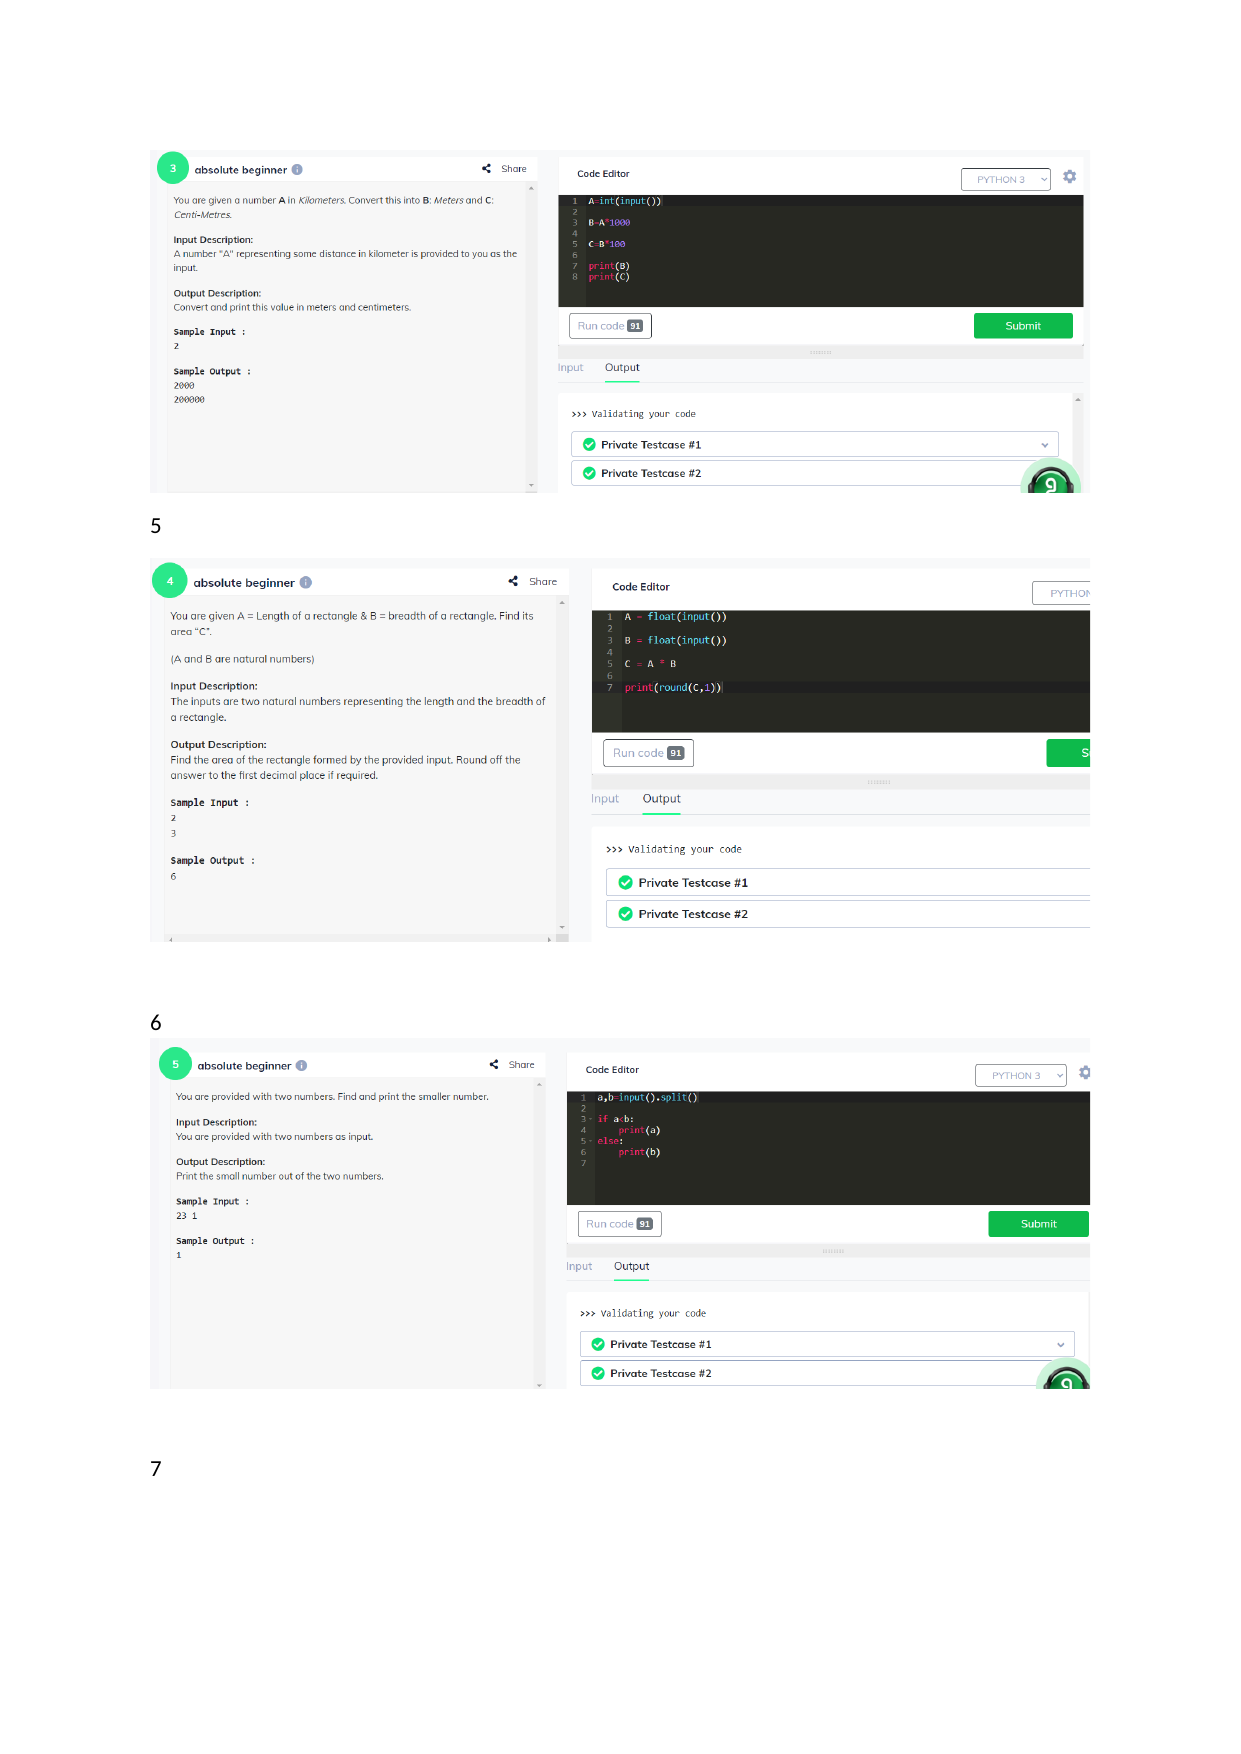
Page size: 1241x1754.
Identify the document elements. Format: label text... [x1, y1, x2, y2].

text 6 [150, 1008, 1090, 1038]
picture [150, 150, 1091, 493]
picture [150, 558, 1091, 942]
text 7 [150, 1454, 1090, 1482]
text 5 [150, 511, 1090, 539]
picture [150, 1038, 1091, 1389]
